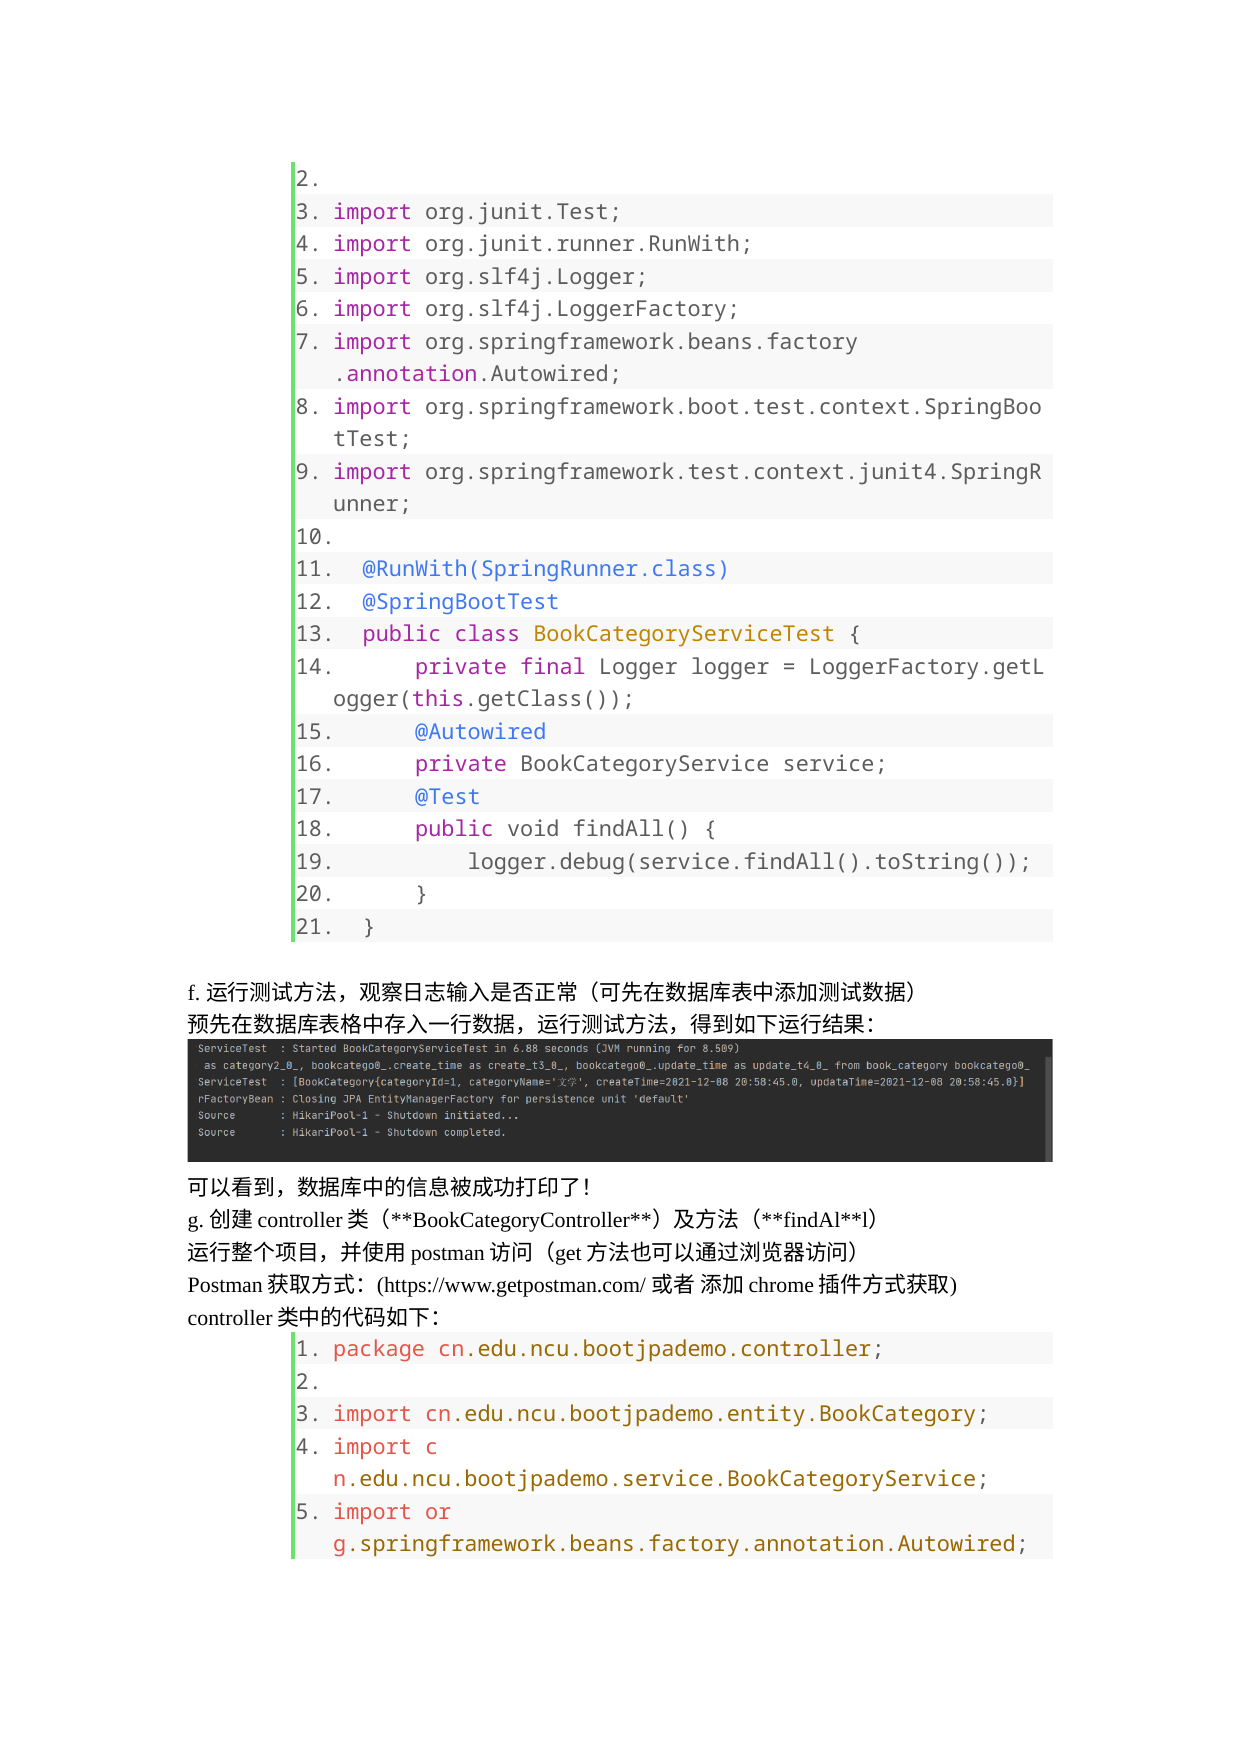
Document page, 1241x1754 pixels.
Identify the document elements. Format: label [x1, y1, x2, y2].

picture [187, 1039, 1053, 1162]
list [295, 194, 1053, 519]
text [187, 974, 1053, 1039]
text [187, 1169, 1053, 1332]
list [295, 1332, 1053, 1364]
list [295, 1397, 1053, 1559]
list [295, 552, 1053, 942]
